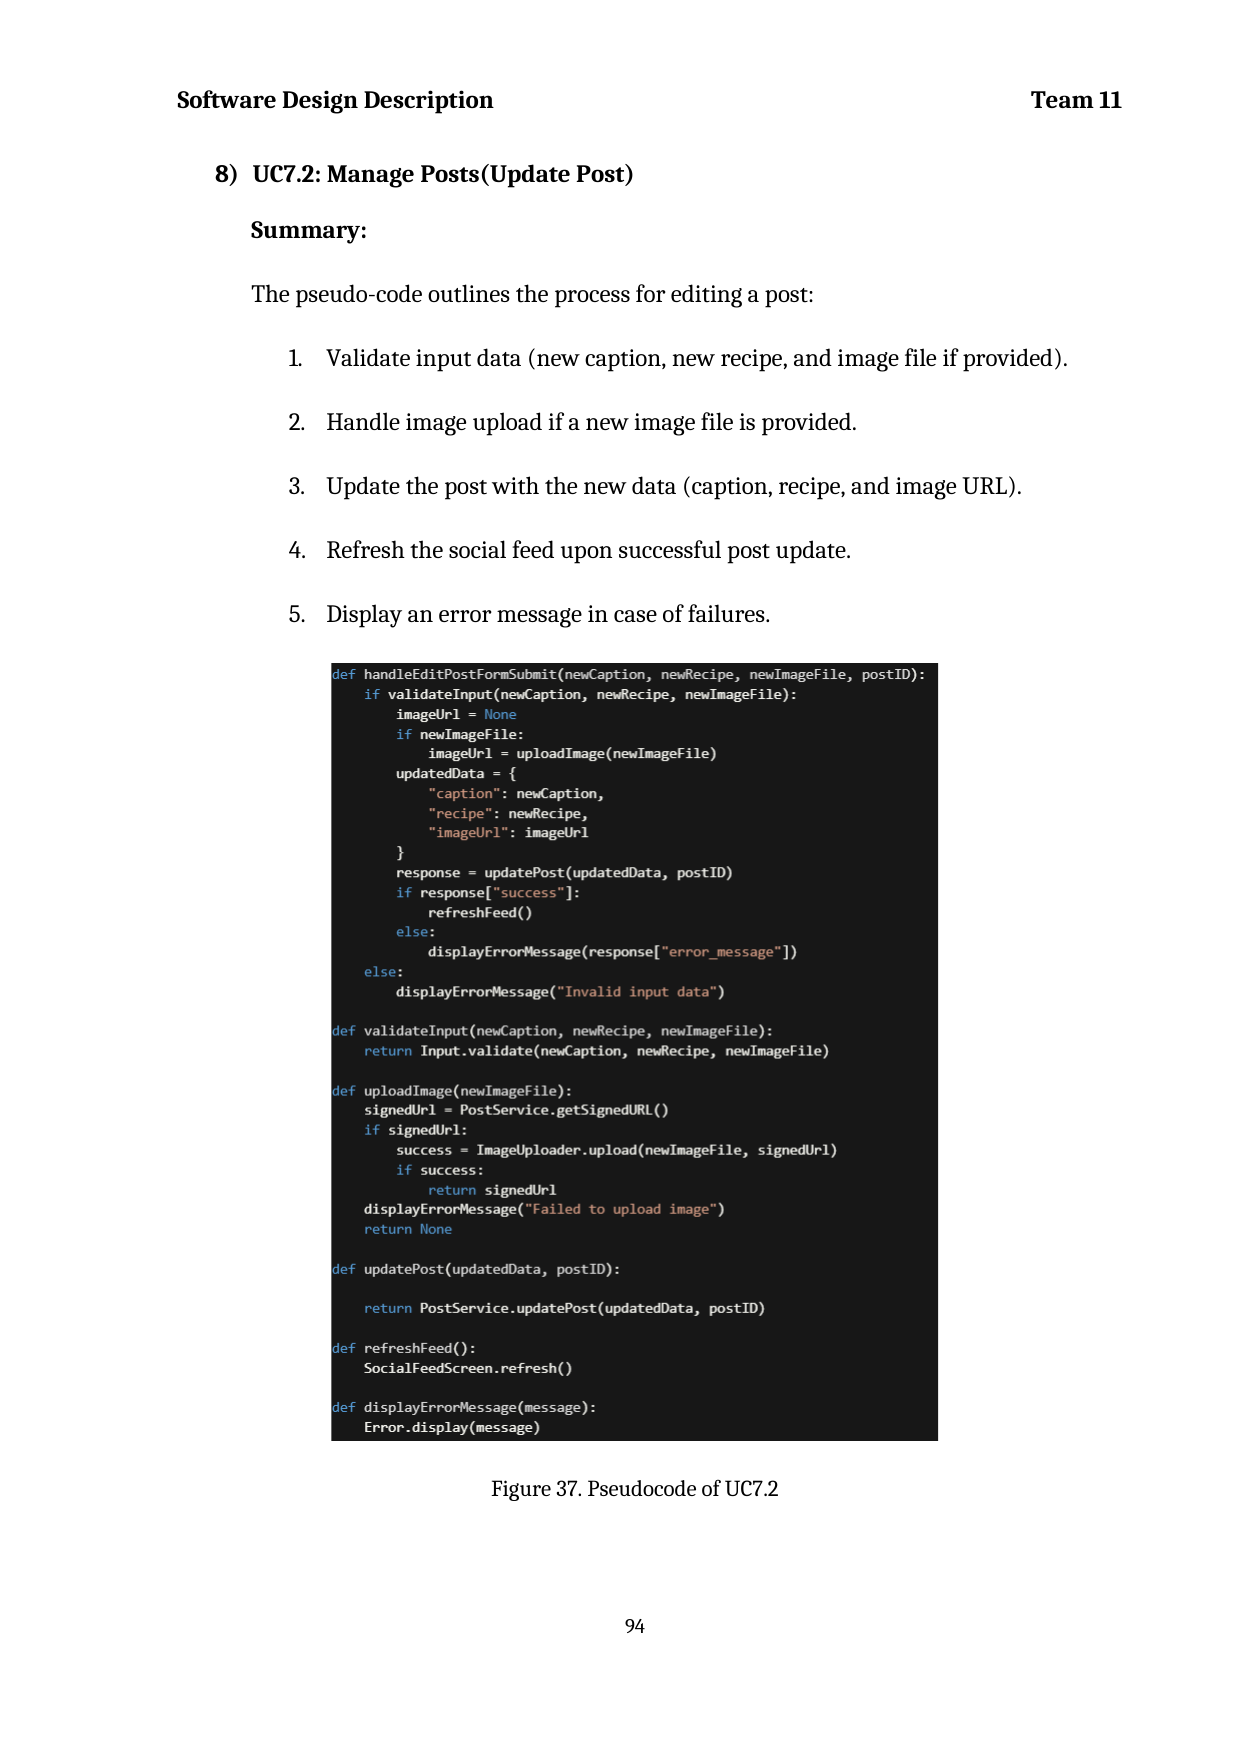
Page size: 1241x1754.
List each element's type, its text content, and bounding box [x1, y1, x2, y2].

list Display an error message in case of failures. [288, 599, 1092, 628]
list Refresh the social feed upon successful post update. [288, 536, 1092, 564]
list UC7.2: Manage Posts(Update Post) [215, 160, 1092, 189]
list Validate input data (new caption, new recipe, and image file if provided). [288, 344, 1092, 372]
picture [331, 663, 939, 1441]
list Update the post with the new data (caption, recipe, and image URL). [288, 472, 1092, 500]
list Handle image upload if a new image file is provided. [288, 408, 1092, 436]
text Summary: [251, 216, 1092, 244]
text The pseudo-code outlines the process for editing a post: [251, 280, 1092, 308]
text Figure 37. Pseudocode of UC7.2 [177, 1476, 1092, 1502]
